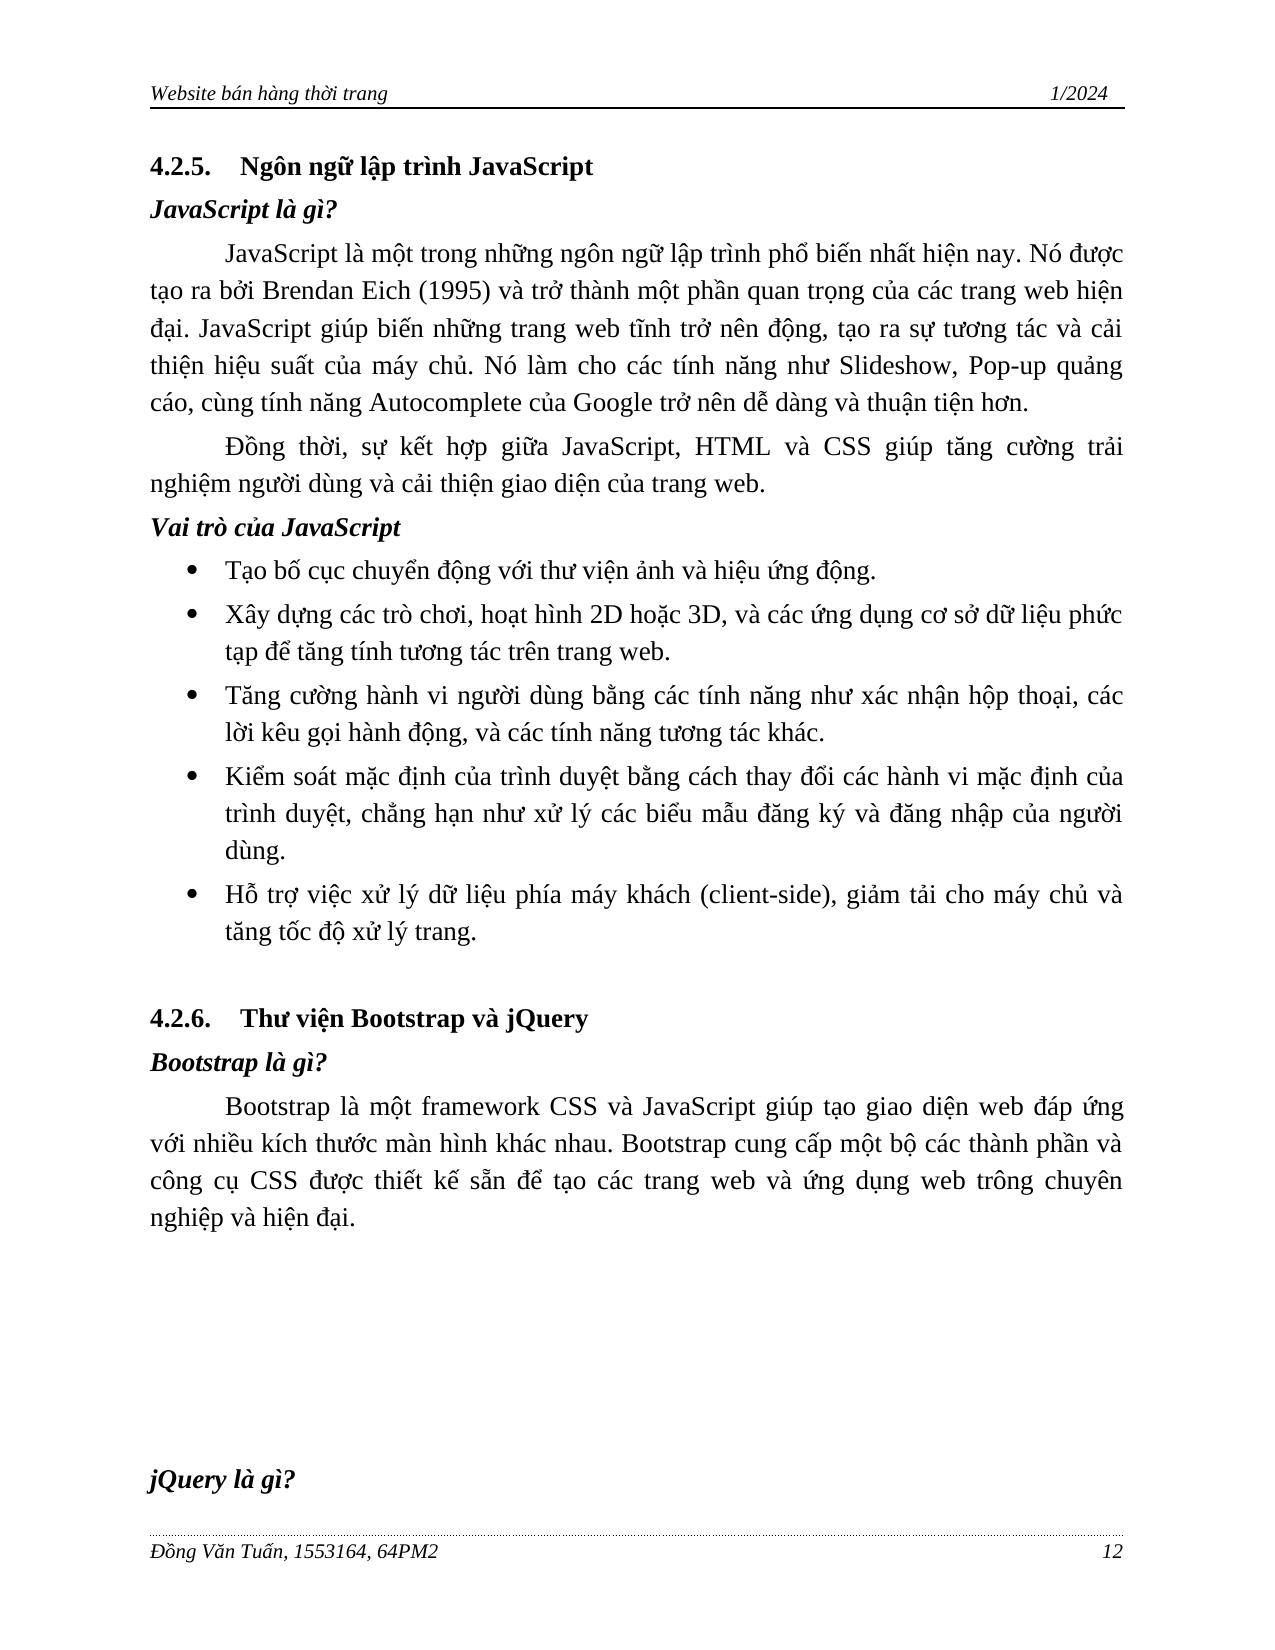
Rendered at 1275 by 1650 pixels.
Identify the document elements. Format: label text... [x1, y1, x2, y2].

text Đồng thời, sự kết hợp giữa JavaScript, HTML và CSS giúp tăng cường trải nghiệm người dùng và cải thiện giao diện của trang web. [150, 430, 1125, 498]
text JavaScript là gì? [150, 193, 1125, 225]
text JavaScript là một trong những ngôn ngữ lập trình phổ biến nhất hiện nay. Nó được tạo ra bởi Brendan Eich (1995) và trở thành một phần quan trọng của các trang web hiện đại. JavaScript giúp biến những trang web tĩnh trở nên động, tạo ra sự tương tác và cải thiện hiệu suất của máy chủ. Nó làm cho các tính năng như Slideshow, Pop-up quảng cáo, cùng tính năng Autocomplete của Google trở nên dễ dàng và thuận tiện hơn. [150, 237, 1125, 417]
list Hỗ trợ việc xử lý dữ liệu phía máy khách (client-side), giảm tải cho máy chủ và tăng tốc độ xử lý trang. [187, 878, 1125, 947]
text jQuery là gì? [150, 1463, 1125, 1494]
text Bootstrap là một framework CSS và JavaScript giúp tạo giao diện web đáp ứng với nhiều kích thước màn hình khác nhau. Bootstrap cung cấp một bộ các thành phần và công cụ CSS được thiết kế sẵn để tạo các trang web và ứng dụng web trông chuyên nghiệp và hiện đại. [150, 1089, 1125, 1233]
list Kiểm soát mặc định của trình duyệt bằng cách thay đổi các hành vi mặc định của trình duyệt, chẳng hạn như xử lý các biểu mẫu đăng ký và đăng nhập của người dùng. [187, 760, 1125, 866]
text Vai trò của JavaScript [150, 511, 1125, 542]
list Tăng cường hành vi người dùng bằng các tính năng như xác nhận hộp thoại, các lời kêu gọi hành động, và các tính năng tương tác khác. [187, 679, 1125, 747]
subtitle Ngôn ngữ lập trình JavaScript [150, 150, 1125, 181]
text Bootstrap là gì? [150, 1046, 1125, 1077]
list Xây dựng các trò chơi, hoạt hình 2D hoặc 3D, và các ứng dụng cơ sở dữ liệu phức tạp để tăng tính tương tác trên trang web. [187, 598, 1125, 666]
list Tạo bố cục chuyển động với thư viện ảnh và hiệu ứng động. [187, 554, 1125, 585]
subtitle Thư viện Bootstrap và jQuery [150, 1002, 1125, 1034]
